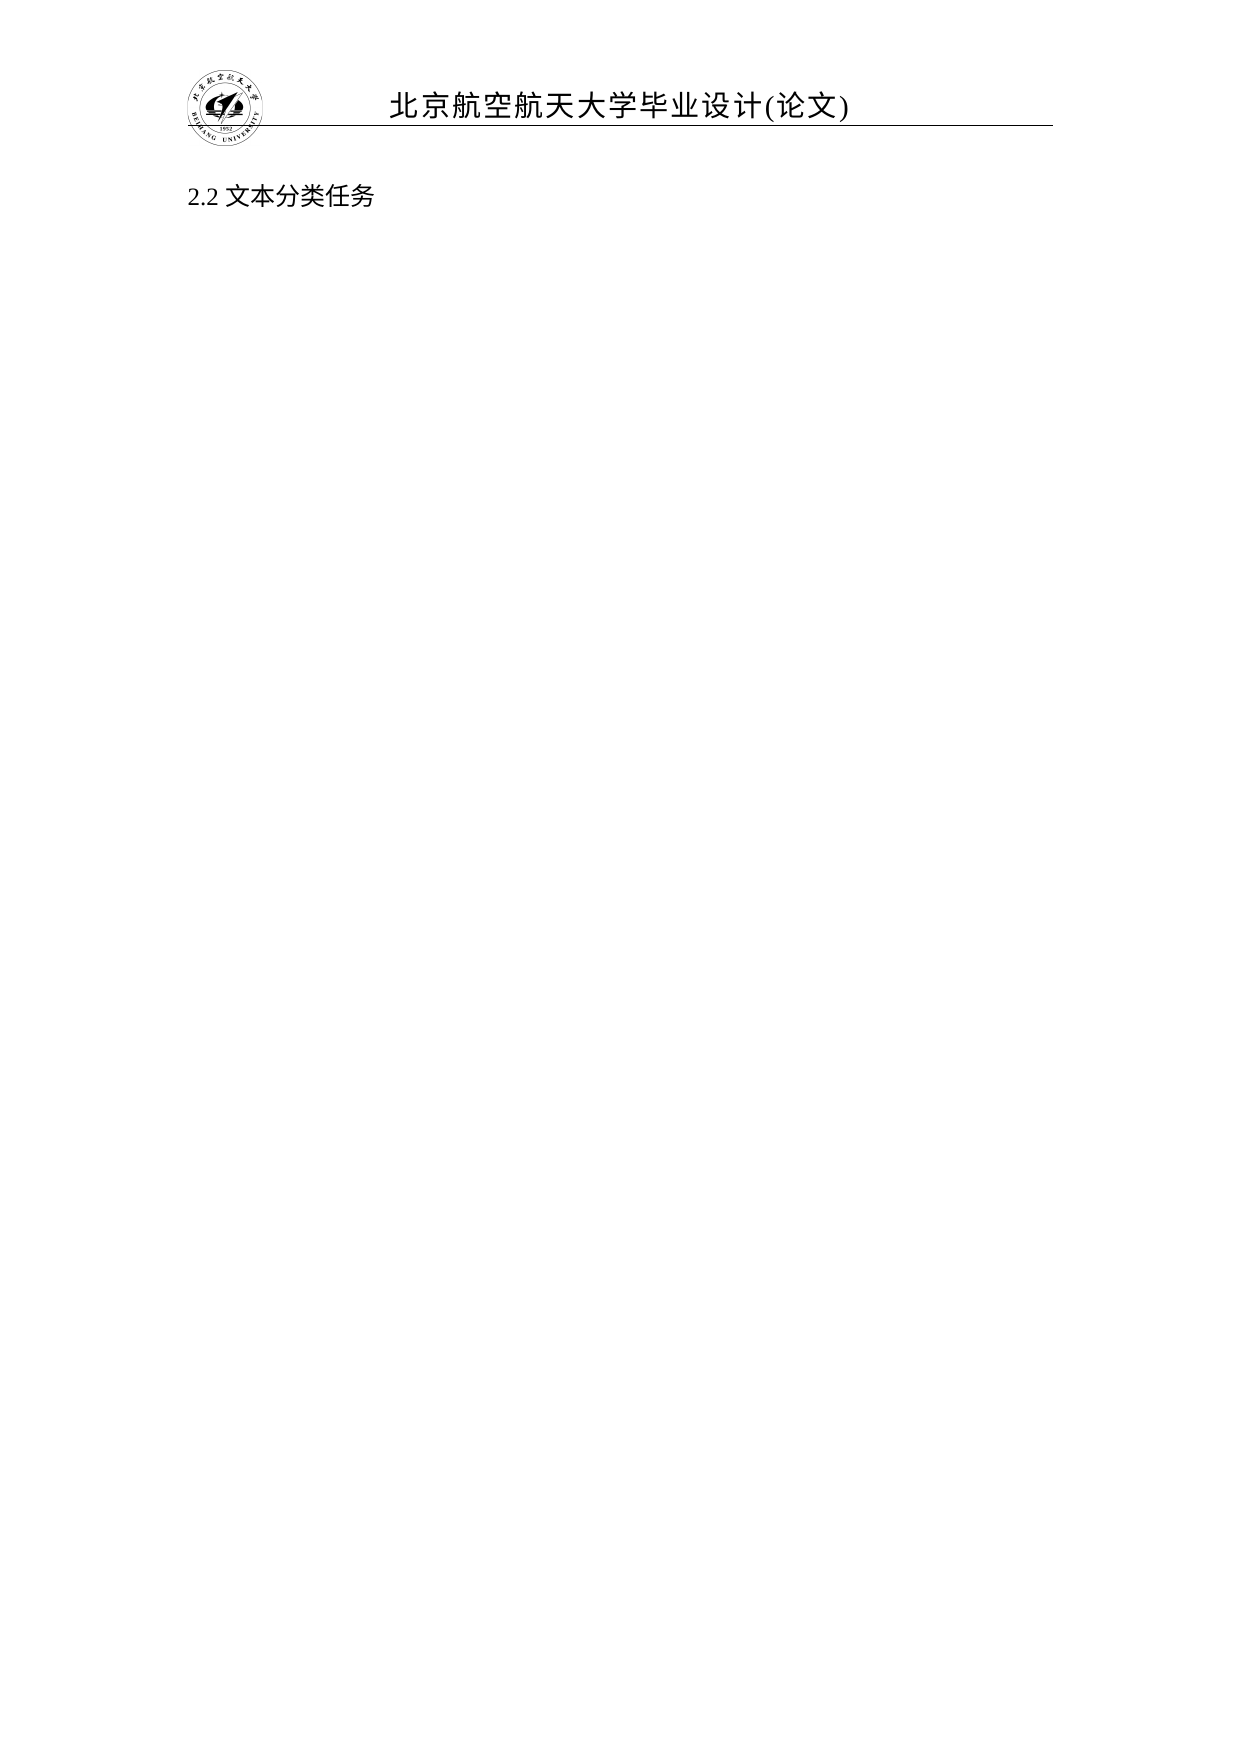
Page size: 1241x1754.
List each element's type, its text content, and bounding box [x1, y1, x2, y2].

subtitle 文本分类任务 [187, 162, 1053, 227]
picture [187, 70, 263, 146]
